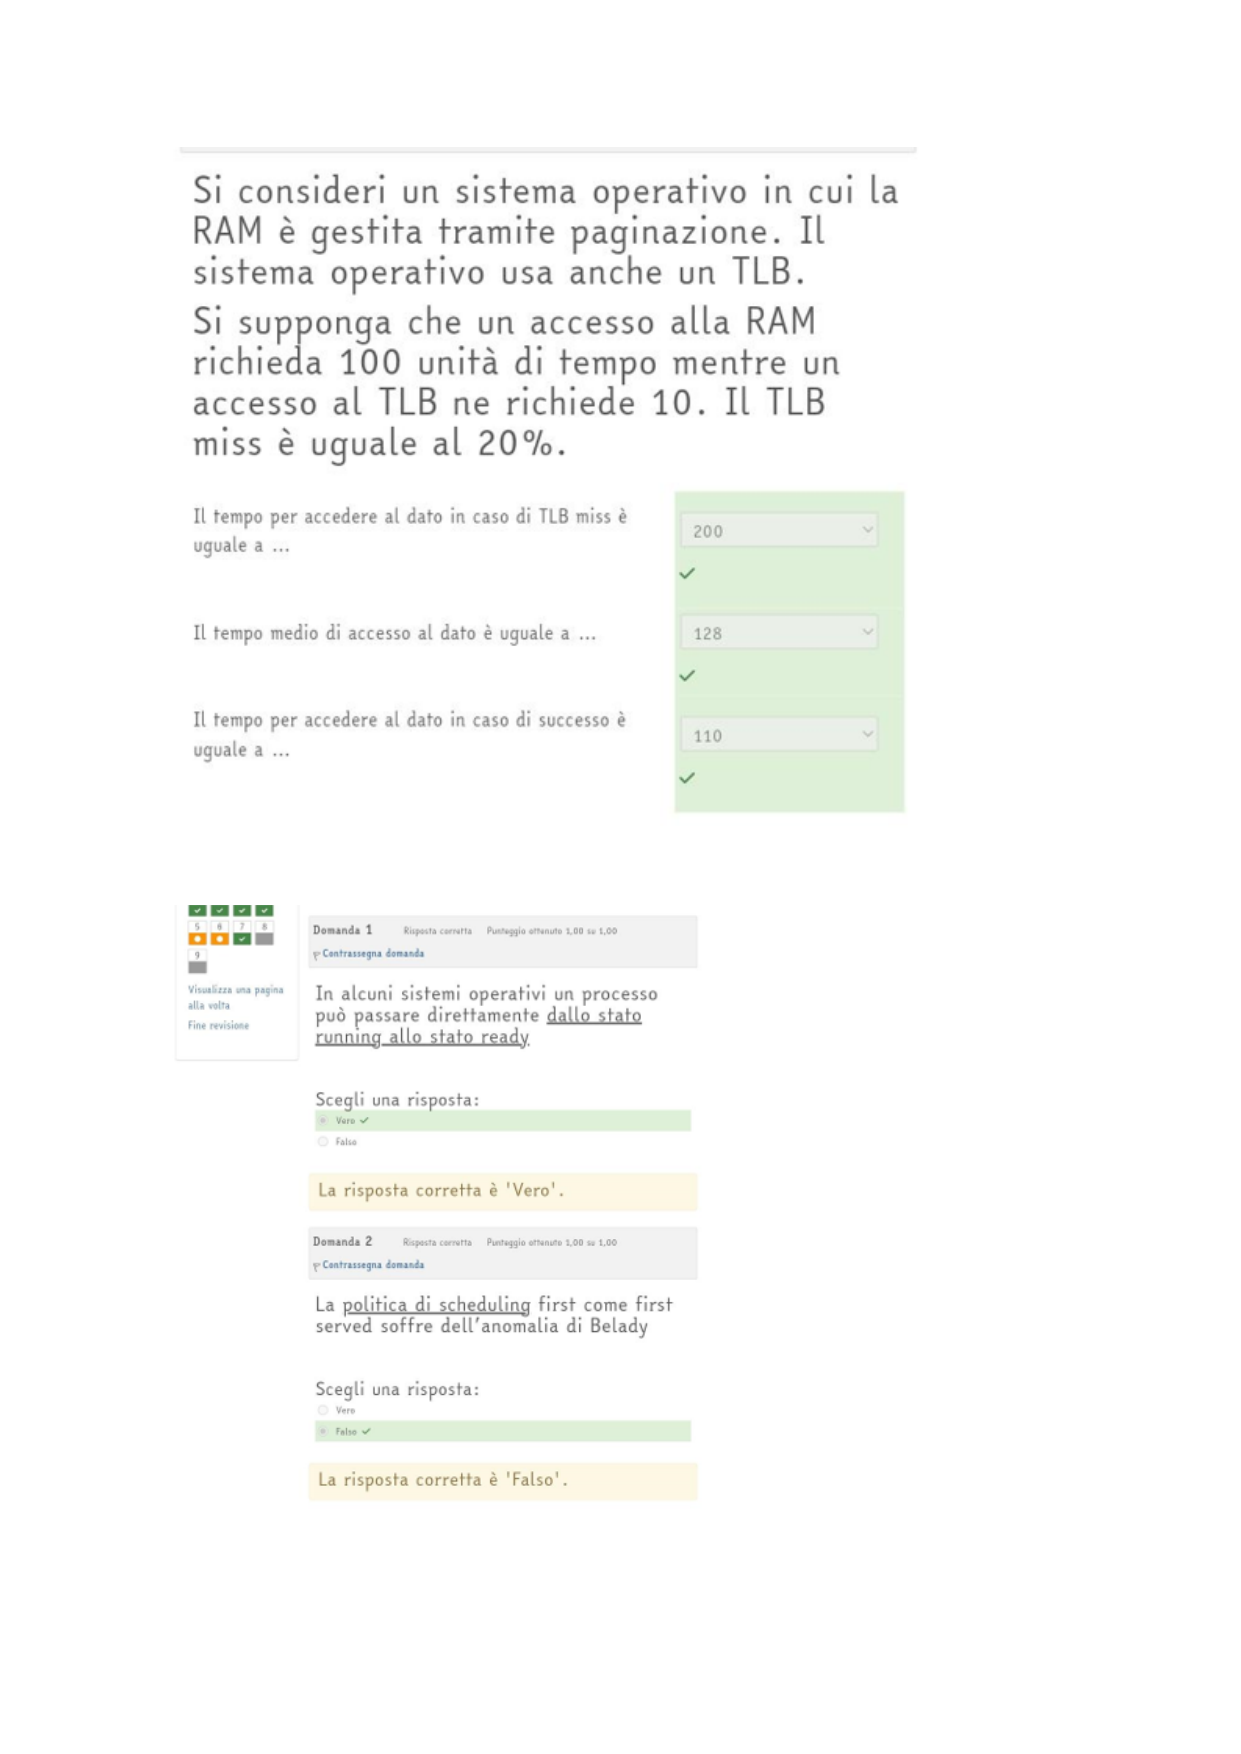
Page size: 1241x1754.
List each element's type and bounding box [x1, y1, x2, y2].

picture [118, 147, 964, 840]
picture [118, 905, 1123, 1512]
